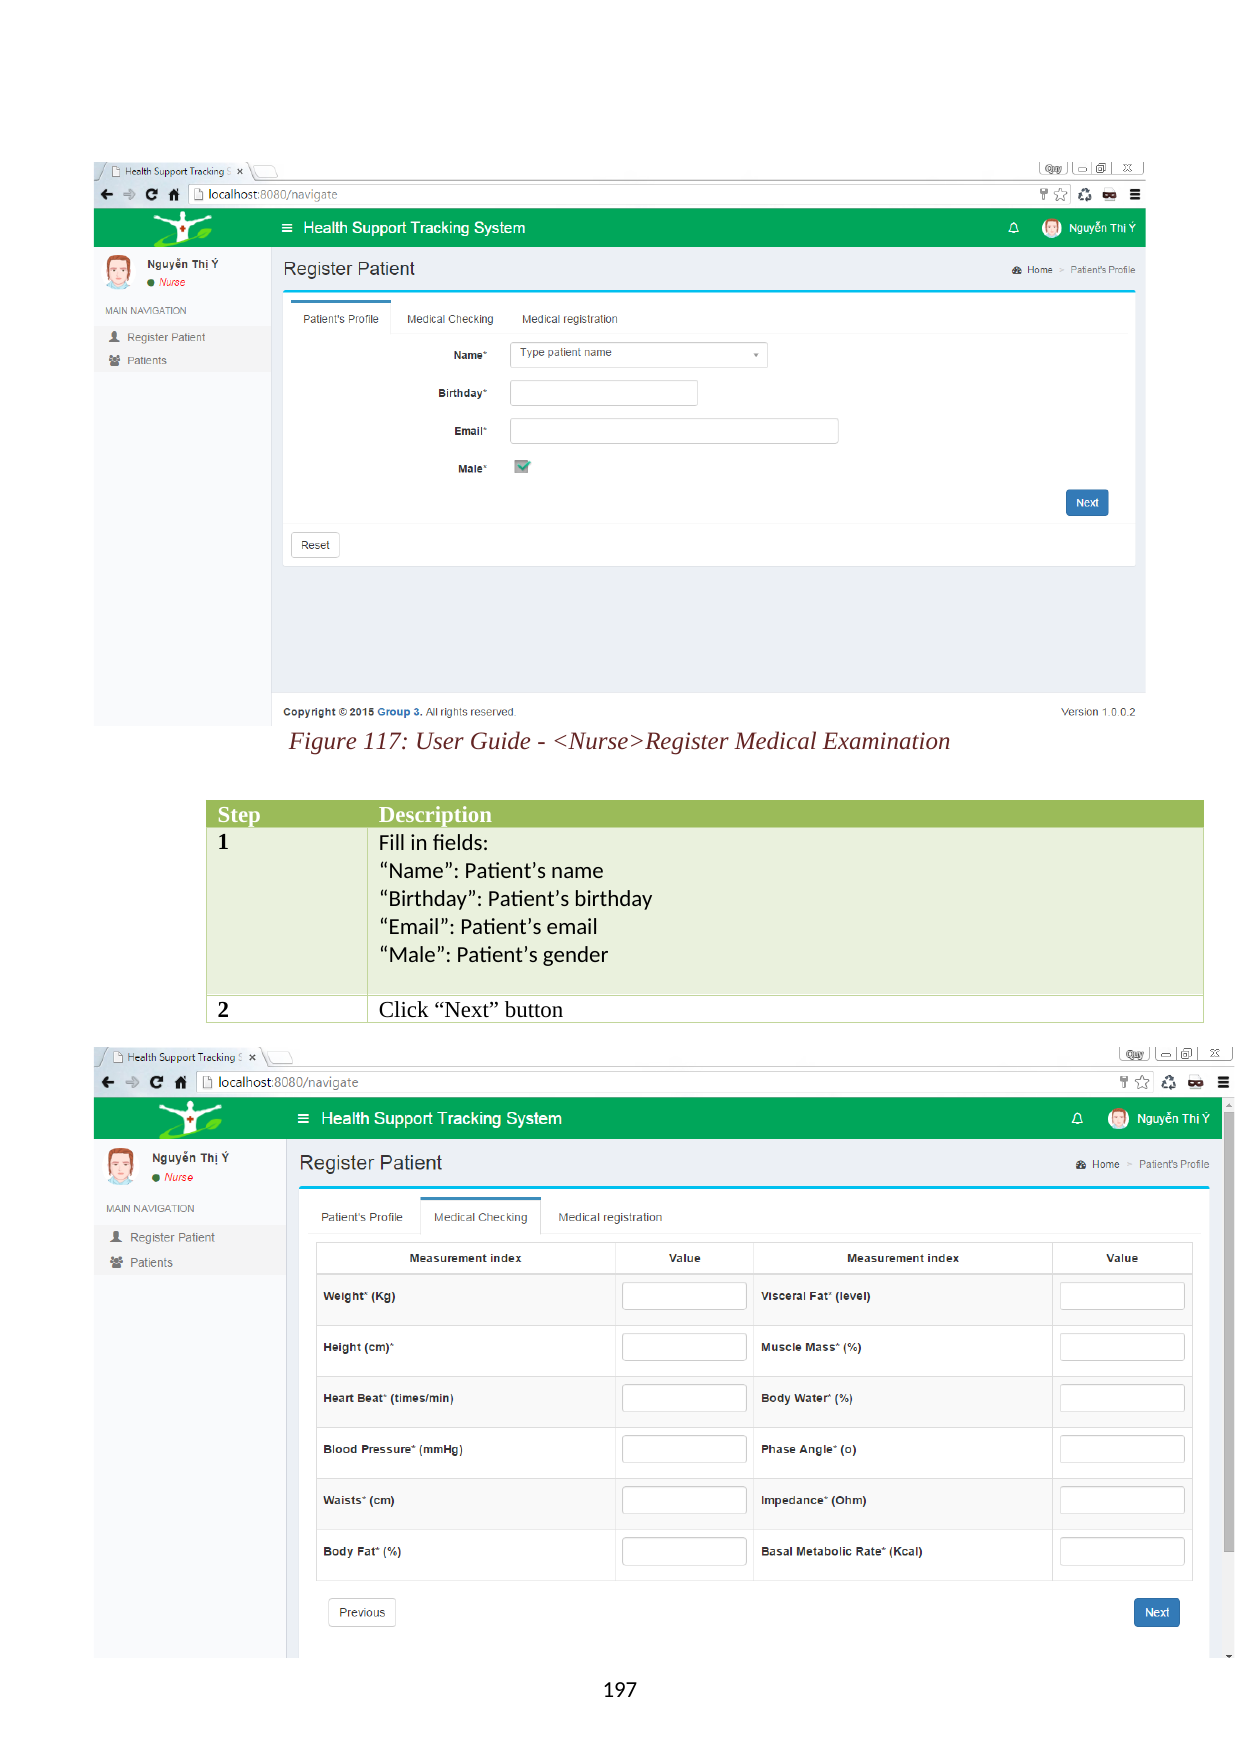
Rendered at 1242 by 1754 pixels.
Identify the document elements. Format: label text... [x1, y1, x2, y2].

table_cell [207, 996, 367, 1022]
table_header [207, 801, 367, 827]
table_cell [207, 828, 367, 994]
text Figure 117: User Guide - <Nurse>Register Medical Examination [94, 726, 1146, 755]
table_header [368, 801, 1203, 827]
picture [93, 1047, 1235, 1658]
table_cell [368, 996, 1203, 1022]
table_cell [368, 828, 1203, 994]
picture [93, 162, 1146, 726]
